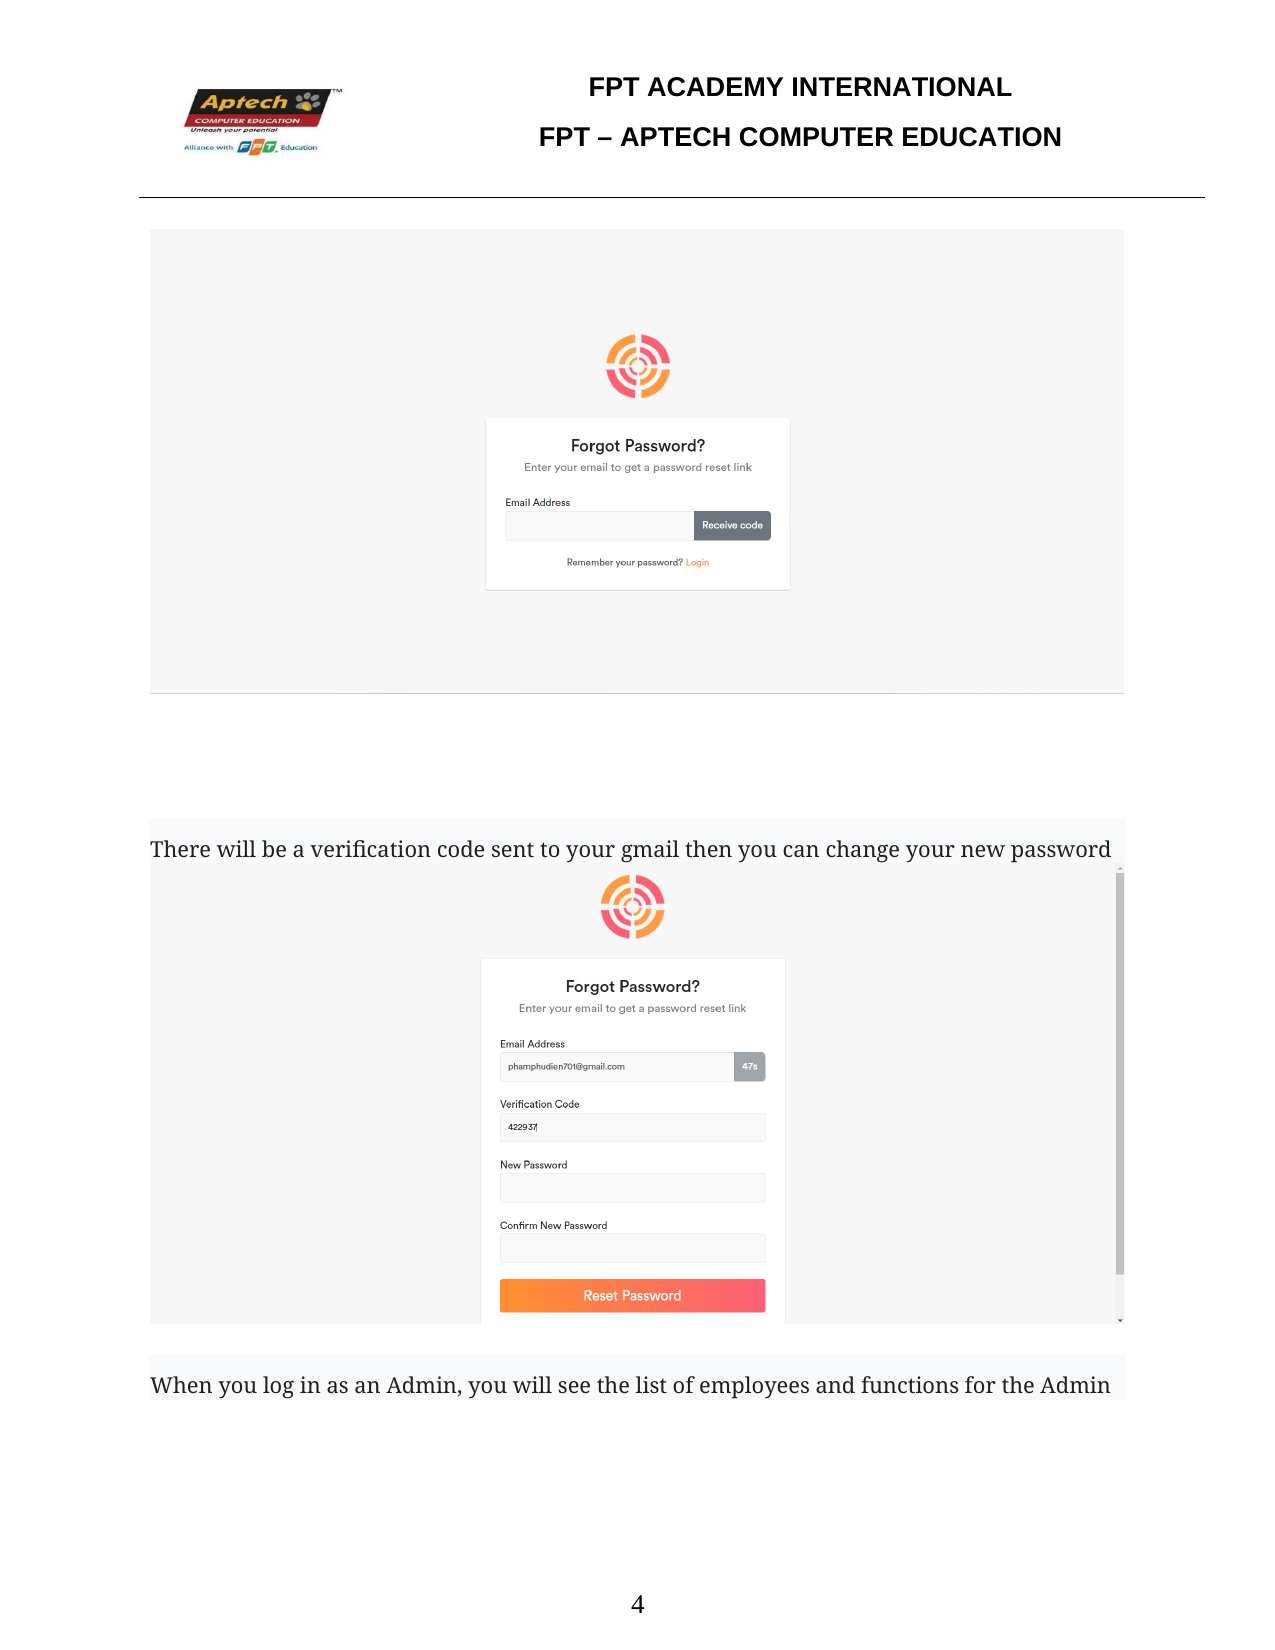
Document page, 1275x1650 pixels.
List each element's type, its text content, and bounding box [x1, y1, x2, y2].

picture [150, 863, 1125, 1324]
picture [171, 61, 354, 182]
picture [150, 229, 1125, 694]
text There will be a verification code sent to your gmail then you can change your new password [150, 819, 1125, 863]
text When you log in as an Admin, you will see the list of employees and functions for the Admin [150, 1355, 1125, 1400]
